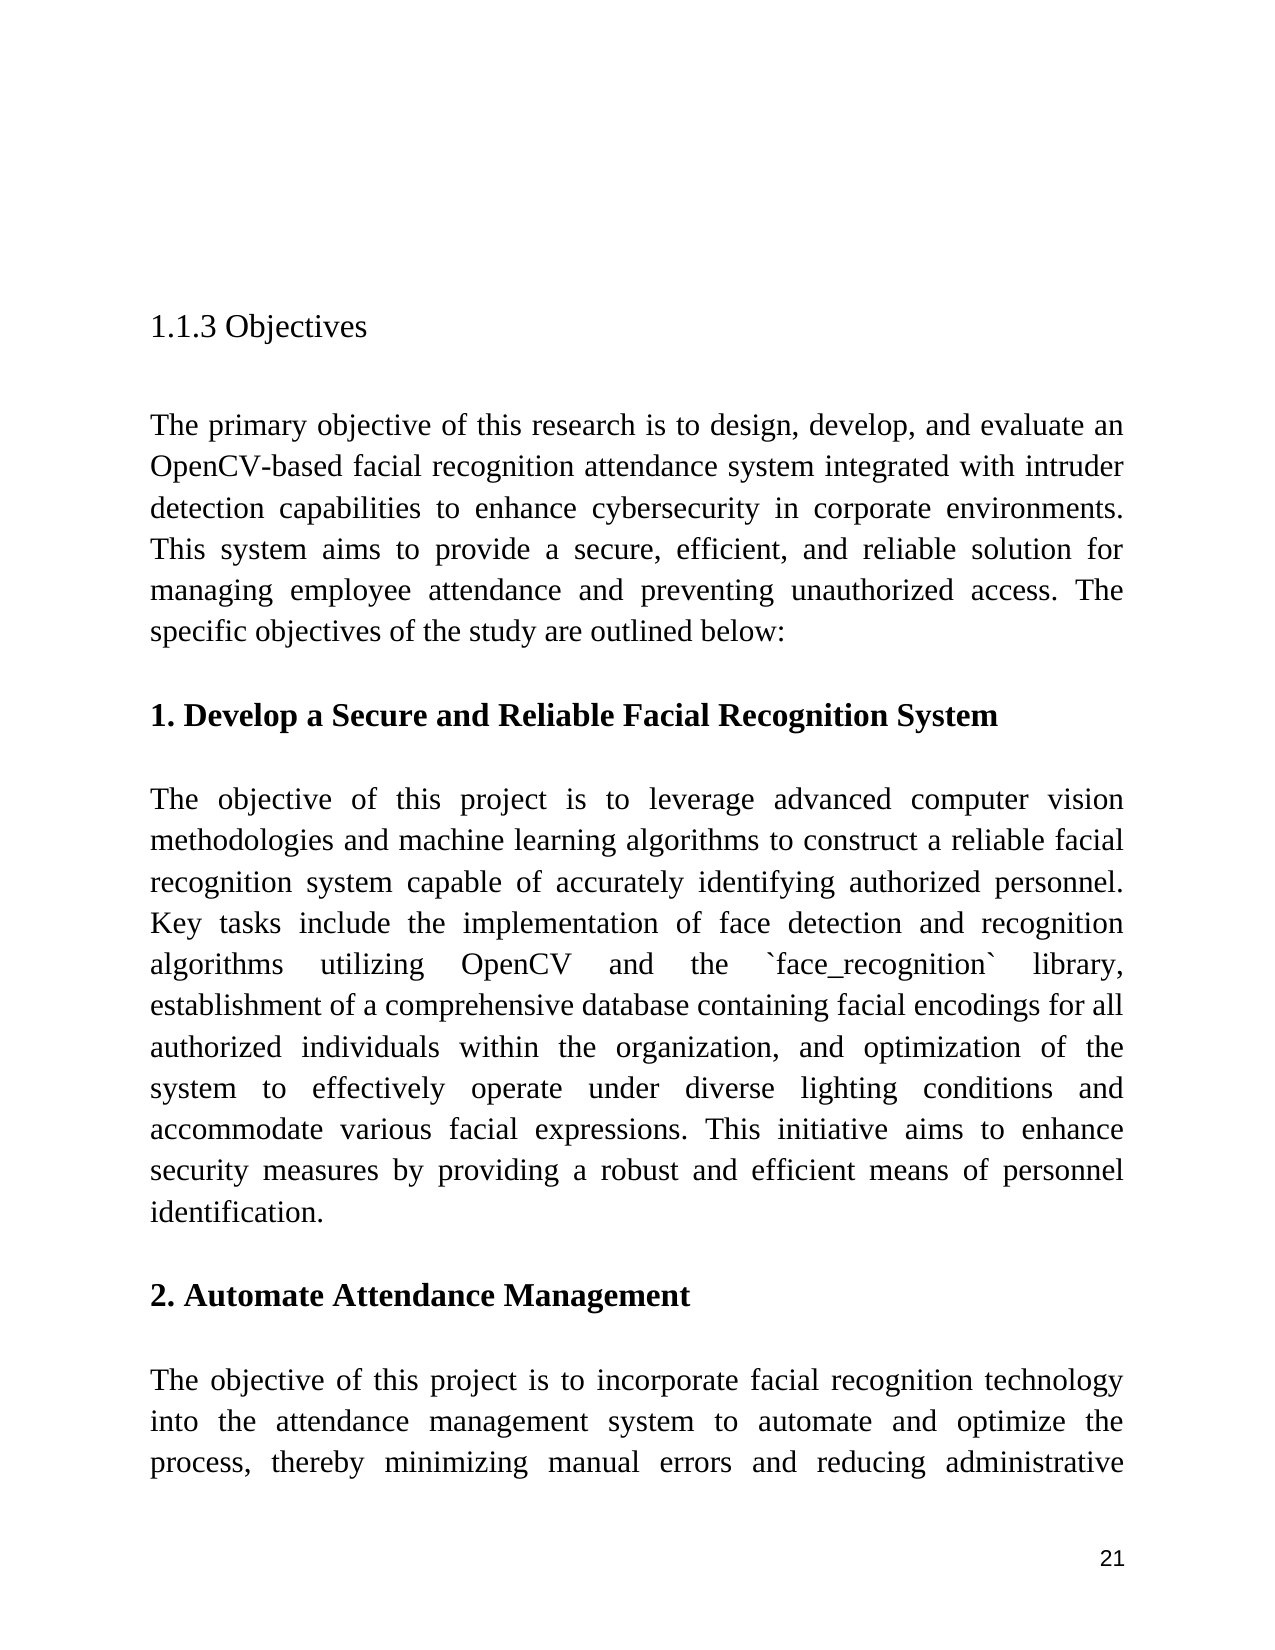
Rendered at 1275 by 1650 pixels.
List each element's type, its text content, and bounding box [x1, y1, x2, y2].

text The objective of this project is to leverage advanced computer vision methodologies and machine learning algorithms to construct a reliable facial recognition system capable of accurately identifying authorized personnel. Key tasks include the implementation of face detection and recognition algorithms utilizing OpenCV and the `face_recognition` library, establishment of a comprehensive database containing facial encodings for all authorized individuals within the organization, and optimization of the system to effectively operate under diverse lighting conditions and accommodate various facial expressions. This initiative aims to enhance security measures by providing a robust and efficient means of personnel identification. [150, 780, 1125, 1229]
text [150, 1361, 1125, 1479]
subtitle 1.1.3 Objectives [150, 306, 1125, 344]
text 1. Develop a Secure and Reliable Facial Recognition System [150, 695, 1125, 733]
text 2. Automate Attendance Management [150, 1275, 1125, 1314]
text The primary objective of this research is to design, develop, and evaluate an OpenCV-based facial recognition attendance system integrated with intruder detection capabilities to enhance cybersecurity in corporate environments. This system aims to provide a secure, efficient, and reliable solution for managing employee attendance and preventing unauthorized access. The specific objectives of the study are outlined below: [150, 406, 1125, 648]
